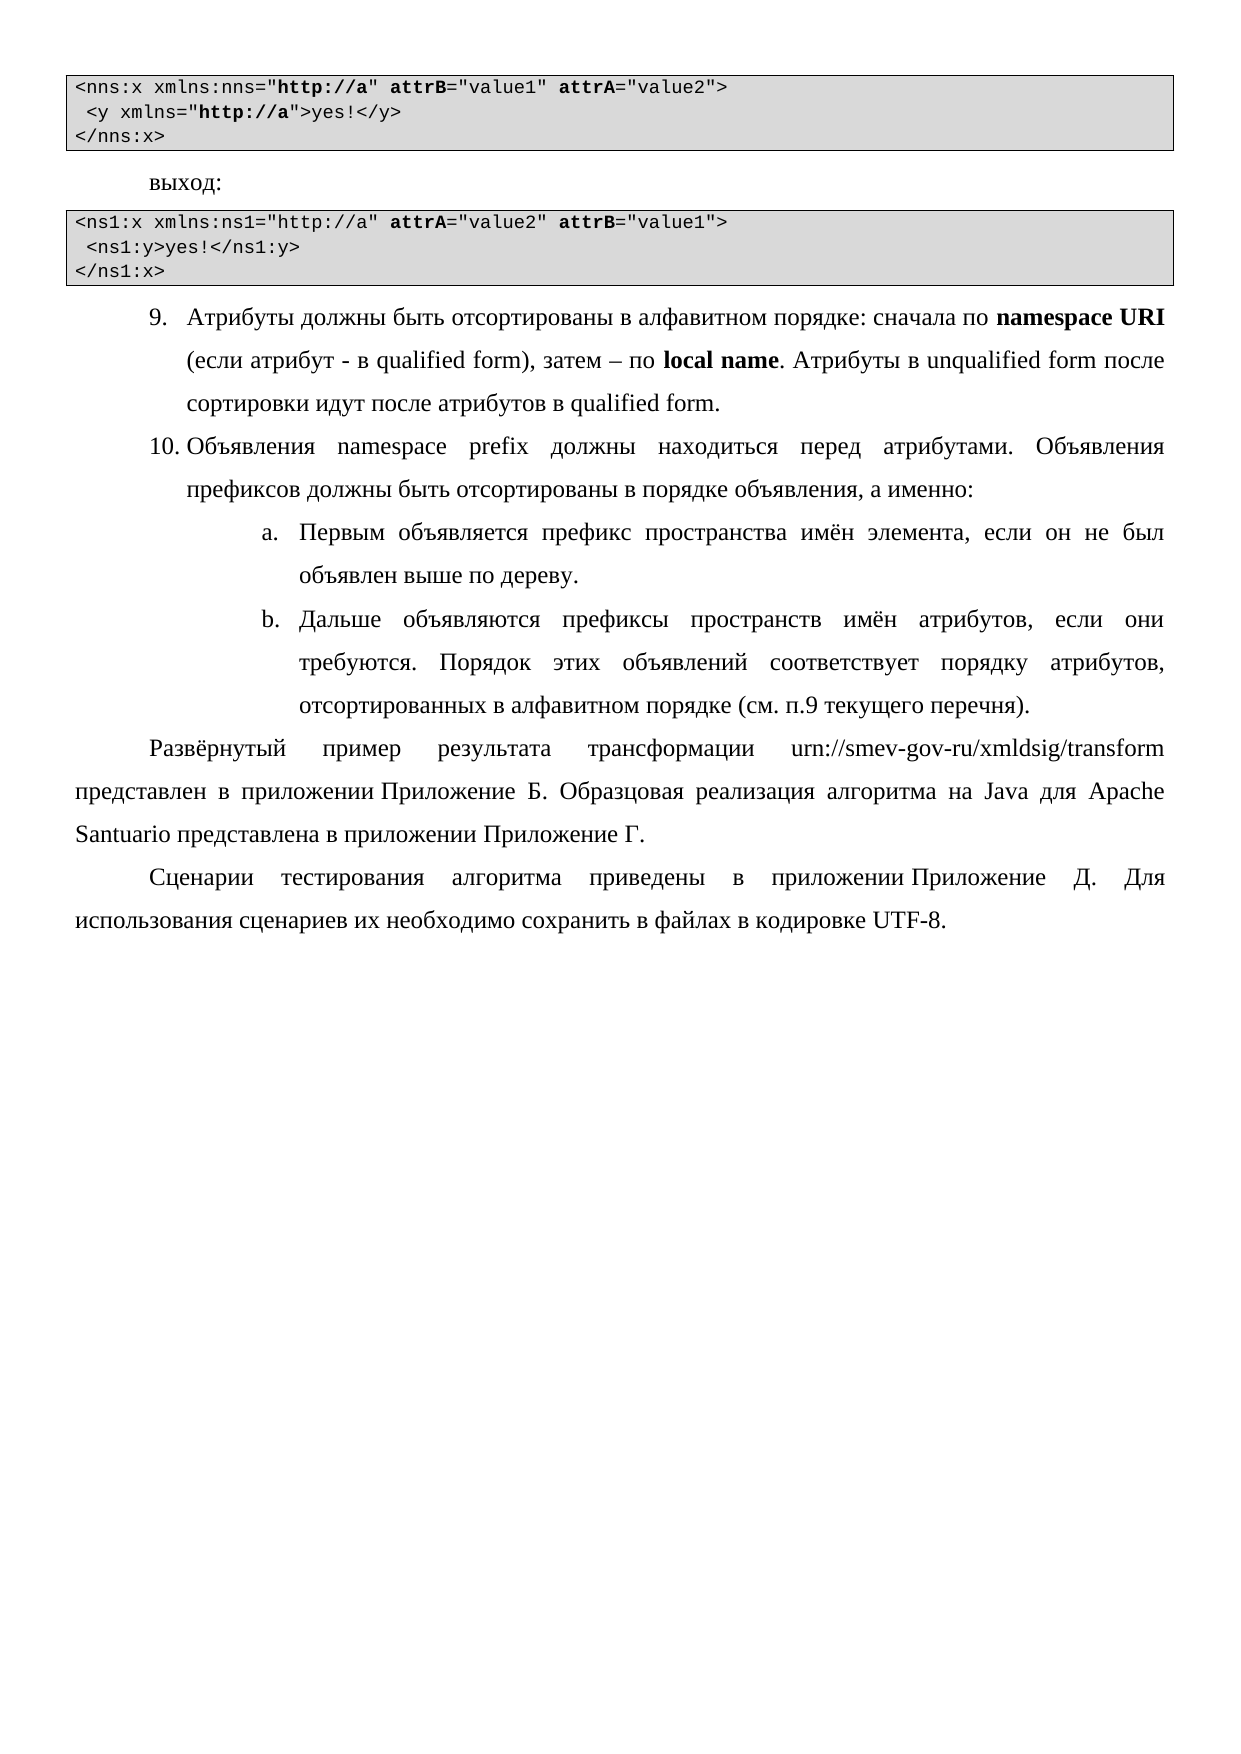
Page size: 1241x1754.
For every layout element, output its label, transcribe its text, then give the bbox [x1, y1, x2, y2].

list Первым объявляется префикс пространства имён элемента, если он не был объявлен выше по дереву. [261, 517, 1165, 589]
text Объявления namespace prefix должны находиться перед атрибутами. Объявления префиксов должны быть отсортированы в порядке объявления, а именно: [149, 431, 1165, 503]
text выход: [75, 167, 1165, 196]
text <nns:x xmlns:nns="http://a" attrB="value1" attrA="value2"> <y xmlns="http://a">yes!</y> </nns:x> [67, 76, 1173, 150]
list Дальше объявляются префиксы пространств имён атрибутов, если они требуются. Порядок этих объявлений соответствует порядку атрибутов, отсортированных в алфавитном порядке (см. п.7 текущего перечня). [261, 604, 1165, 719]
text Развёрнутый пример результата трансформации urn://smev-gov-ru/xmldsig/transform представлен в приложении Приложение Б. Образцовая реализация алгоритма на Java для Apache Santuario представлена в приложении Приложение Г. [75, 733, 1165, 848]
text <ns1:x xmlns:ns1="http://a" attrA="value2" attrB="value1"> <ns1:y>yes!</ns1:y> </ns1:x> [67, 211, 1173, 285]
text Сценарии тестирования алгоритма приведены в приложении Приложение Д. Для использования сценариев их необходимо сохранить в файлах в кодировке UTF-8. [75, 862, 1165, 934]
text Атрибуты должны быть отсортированы в алфавитном порядке: сначала по namespace URI (если атрибут - в qualified form), затем – по local name. Атрибуты в unqualified form после сортировки идут после атрибутов в qualified form. [149, 302, 1165, 417]
